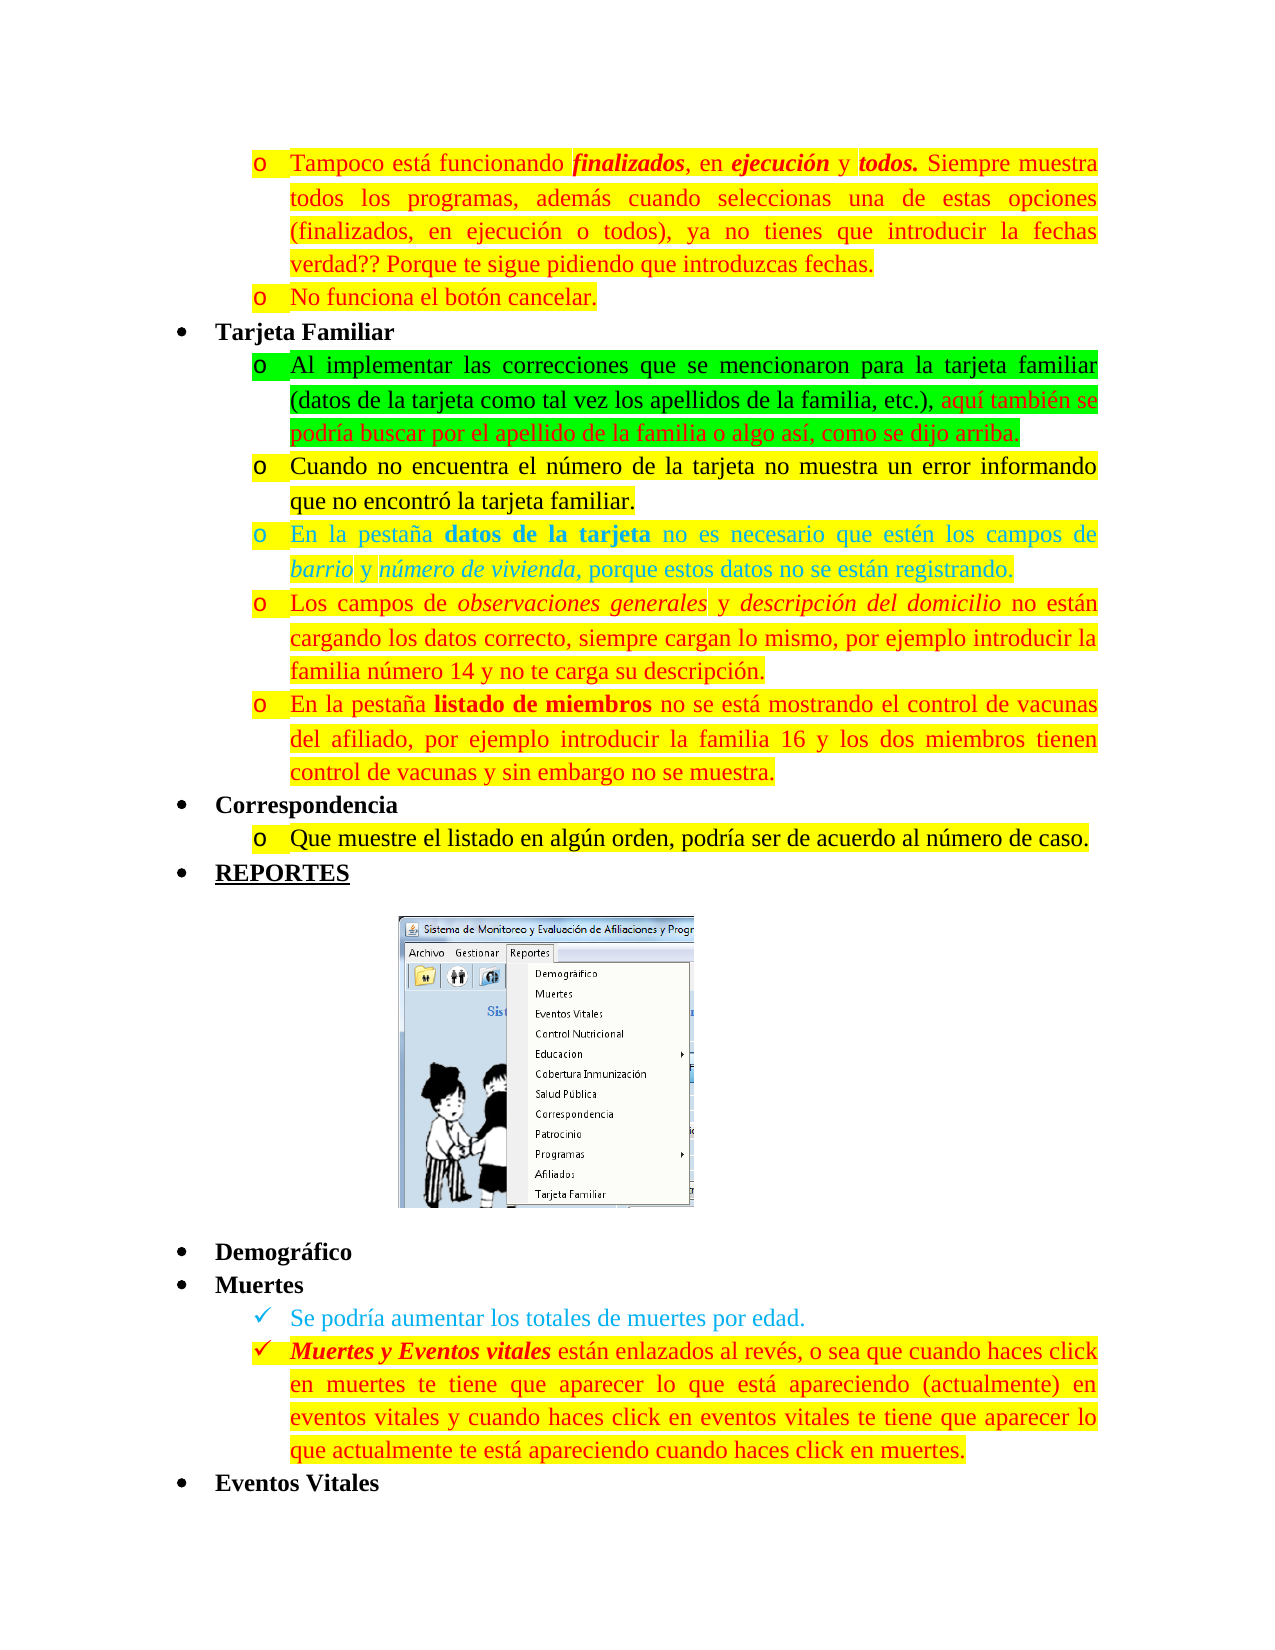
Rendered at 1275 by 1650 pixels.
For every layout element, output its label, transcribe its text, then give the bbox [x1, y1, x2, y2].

list Que muestre el listado en algún orden, podría ser de acuerdo al número de caso. [290, 823, 1098, 854]
list En la pestaña datos de la tarjeta no es necesario que estén los campos de barrio y número de vivienda, porque estos datos no se están registrando. [252, 548, 1098, 583]
list Demográfico [177, 1237, 1098, 1266]
list Correspondencia [177, 790, 1098, 819]
picture [398, 916, 694, 1208]
list Muertes y Eventos vitales están enlazados al revés, o sea que cuando haces click en muertes te tiene que aparecer lo que está apareciendo (actualmente) en eventos vitales y cuando haces click en eventos vitales te tiene que aparecer lo que actualmente te está apareciendo cuando haces click en muertes. [252, 1365, 1098, 1464]
list Al implementar las correcciones que se mencionaron para la tarjeta familiar (datos de la tarjeta como tal vez los apellidos de la familia, etc.), aquí también se podría buscar por el apellido de la familia o algo así, como se dijo arriba. [252, 379, 1098, 447]
list Eventos Vitales [177, 1468, 1098, 1497]
list Cuando no encuentra el número de la tarjeta no muestra un error informando que no encontró la tarjeta familiar. [252, 480, 1098, 515]
list Los campos de observaciones generales y descripción del domicilio no están cargando los datos correcto, siempre cargan lo mismo, por ejemplo introducir la familia número 14 y no te carga su descripción. [252, 588, 1098, 684]
list En la pestaña listado de miembros no se está mostrando el control de vacunas del afiliado, por ejemplo introducir la familia 16 y los dos miembros tienen control de vacunas y sin embargo no se muestra. [252, 717, 1098, 786]
list Se podría aumentar los totales de muertes por edad. [252, 1303, 1098, 1332]
list REPORTES [177, 858, 1098, 887]
list Tarjeta Familiar [177, 317, 1098, 346]
list Muertes [177, 1270, 1098, 1299]
list Tampoco está funcionando finalizados, en ejecución y todos. Siempre muestra todos los programas, además cuando seleccionas una de estas opciones (finalizados, en ejecución o todos), ya no tienes que introducir la fechas verdad?? Porque te sigue pidiendo que introduzcas fechas. [252, 148, 1098, 277]
list No funciona el botón cancelar. [290, 282, 1098, 313]
